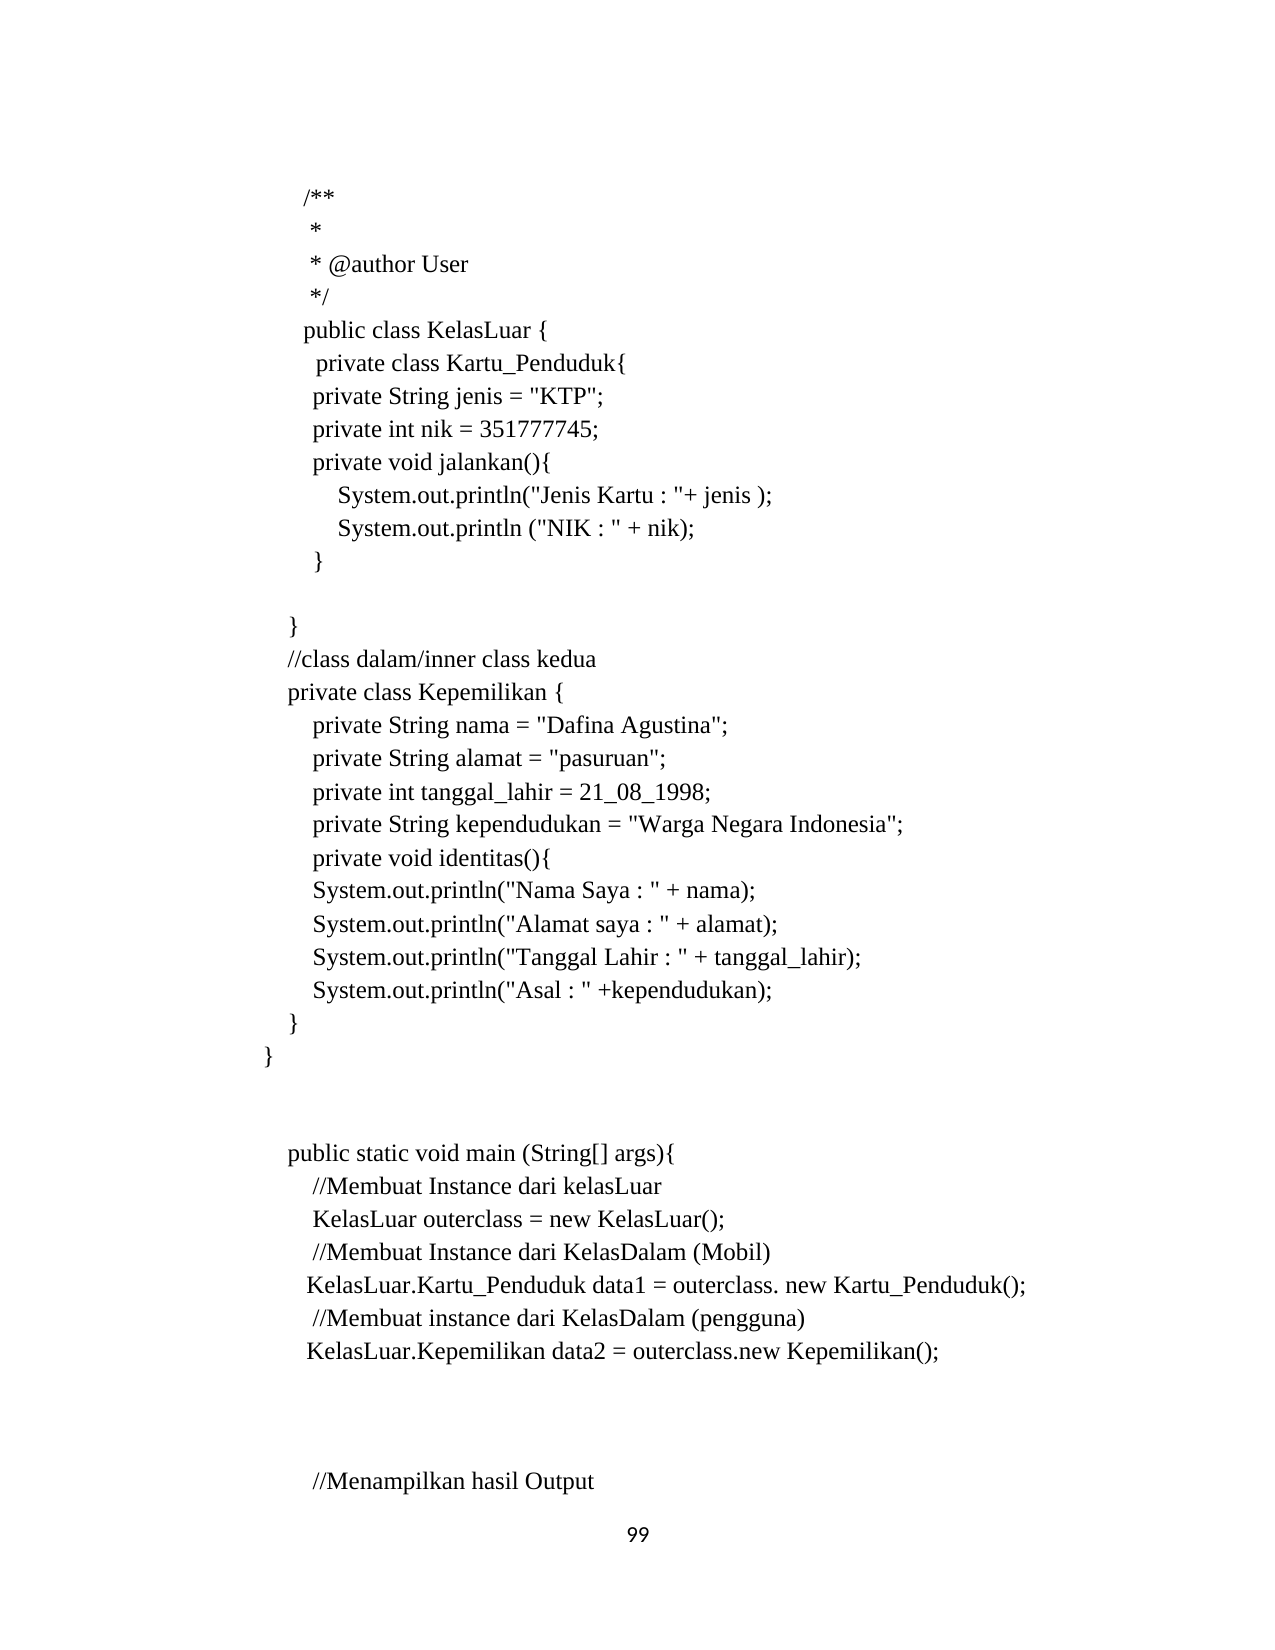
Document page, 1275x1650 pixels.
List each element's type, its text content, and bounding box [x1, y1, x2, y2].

list } [262, 1008, 1125, 1036]
list public static void main (String[] args){ [262, 1138, 1125, 1167]
list } [262, 1041, 1125, 1069]
list KelasLuar.Kartu_Penduduk data1 = outerclass. new Kartu_Penduduk(); [262, 1270, 1125, 1299]
list private String nama = "Dafina Agustina"; [262, 711, 1125, 739]
list private String jenis = "KTP"; [262, 381, 1125, 410]
list System.out.println("Alamat saya : " + alamat); [262, 909, 1125, 937]
list private class Kepemilikan { [262, 677, 1125, 706]
list //Membuat Instance dari kelasLuar [262, 1171, 1125, 1200]
list //Menampilkan hasil Output [262, 1466, 1125, 1494]
list System.out.println("Jenis Kartu : "+ jenis ); [262, 480, 1125, 509]
list */ [262, 282, 1125, 311]
list System.out.println("Nama Saya : " + nama); [262, 876, 1125, 904]
list private class Kartu_Penduduk{ [262, 348, 1125, 377]
list private int nik = 351777745; [262, 414, 1125, 443]
list KelasLuar outerclass = new KelasLuar(); [262, 1204, 1125, 1233]
list /** [262, 183, 1125, 212]
list //Membuat instance dari KelasDalam (pengguna) [262, 1303, 1125, 1332]
list } [262, 611, 1125, 640]
list private String kependudukan = "Warga Negara Indonesia"; [262, 809, 1125, 838]
list KelasLuar.Kepemilikan data2 = outerclass.new Kepemilikan(); [262, 1336, 1125, 1365]
list private void jalankan(){ [262, 447, 1125, 476]
list private int tanggal_lahir = 21_08_1998; [262, 777, 1125, 805]
list System.out.println("Tanggal Lahir : " + tanggal_lahir); [262, 942, 1125, 970]
list //Membuat Instance dari KelasDalam (Mobil) [262, 1237, 1125, 1266]
list * [262, 216, 1125, 245]
list private void identitas(){ [262, 843, 1125, 871]
list * @author User [262, 249, 1125, 278]
list System.out.println ("NIK : " + nik); [262, 513, 1125, 542]
list } [262, 546, 1125, 575]
list private String alamat = "pasuruan"; [262, 743, 1125, 772]
list System.out.println("Asal : " +kependudukan); [262, 975, 1125, 1003]
list //class dalam/inner class kedua [262, 644, 1125, 673]
list public class KelasLuar { [262, 315, 1125, 344]
